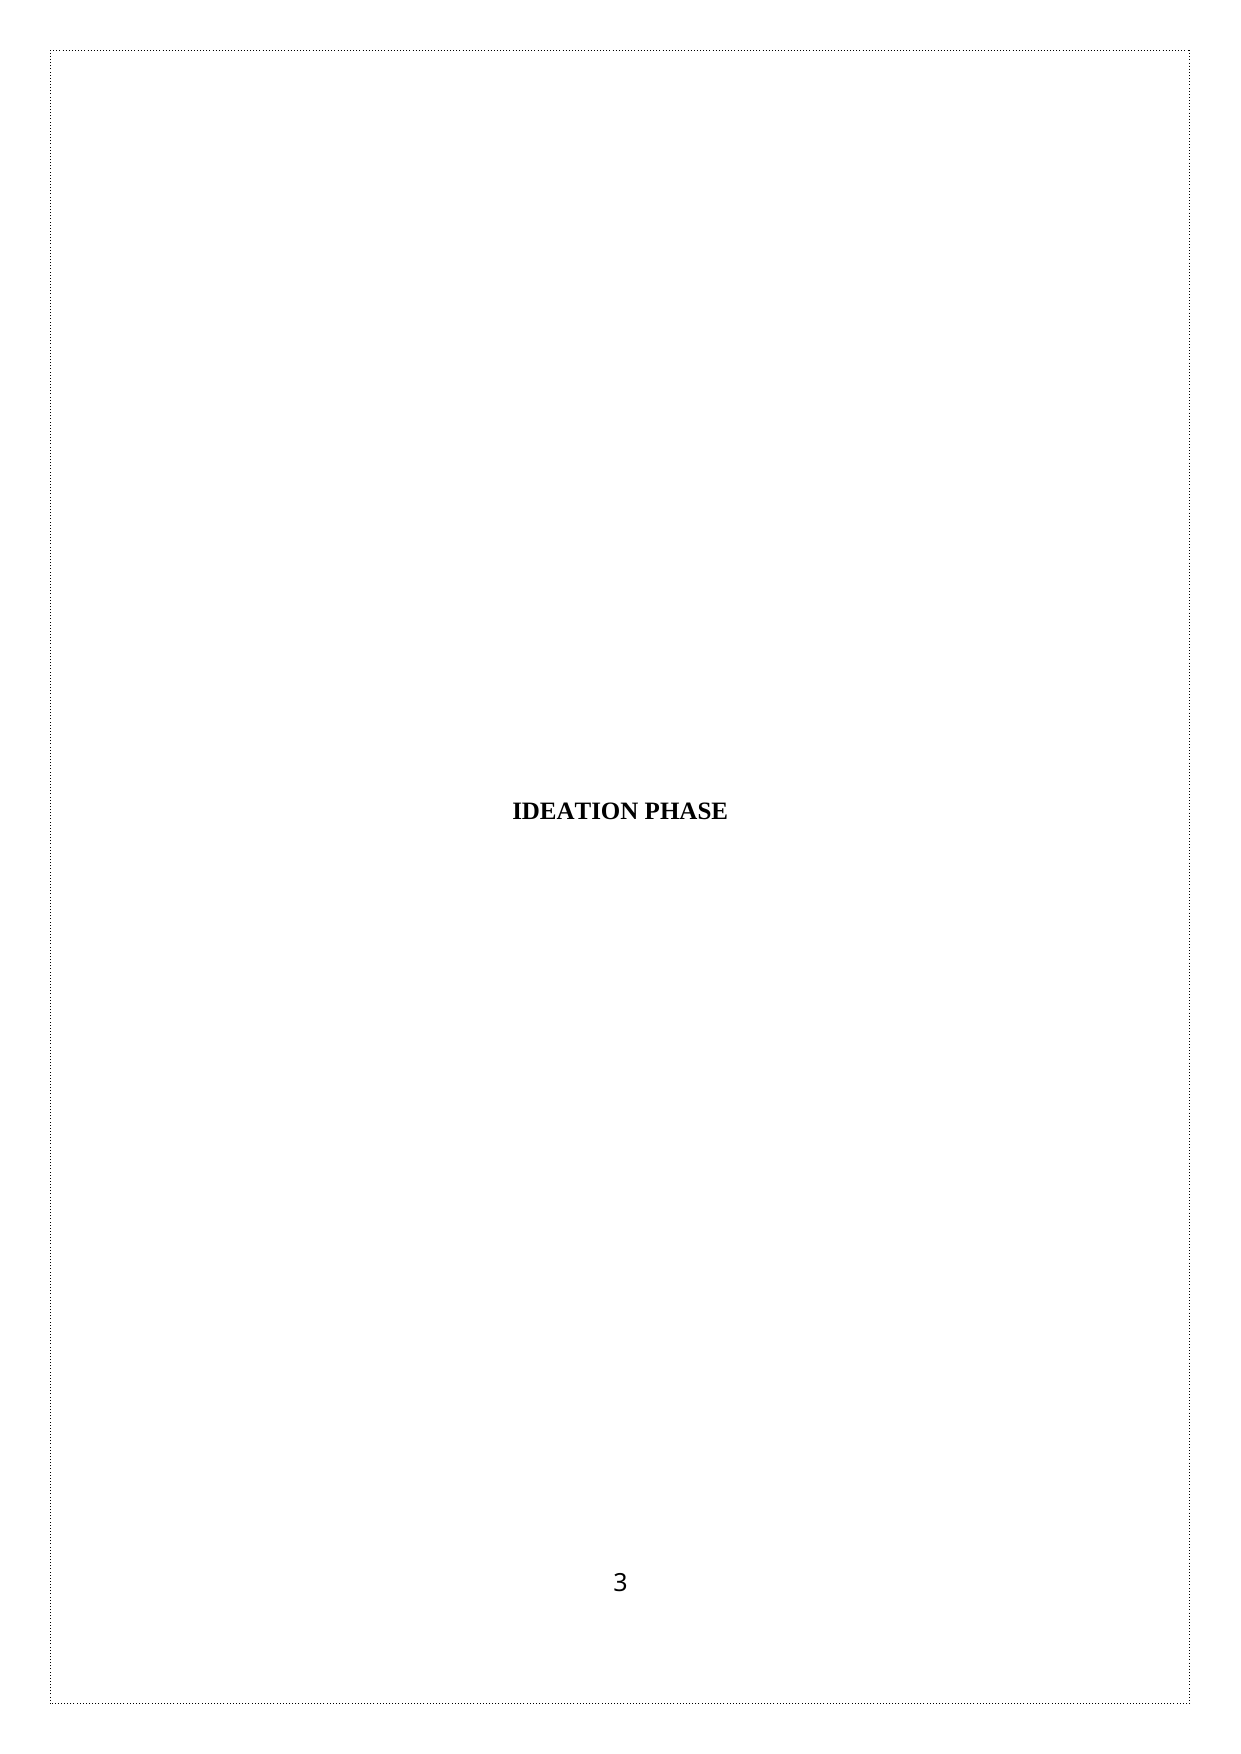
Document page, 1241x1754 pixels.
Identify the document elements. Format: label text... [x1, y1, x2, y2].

text IDEATION PHASE [133, 796, 1107, 824]
